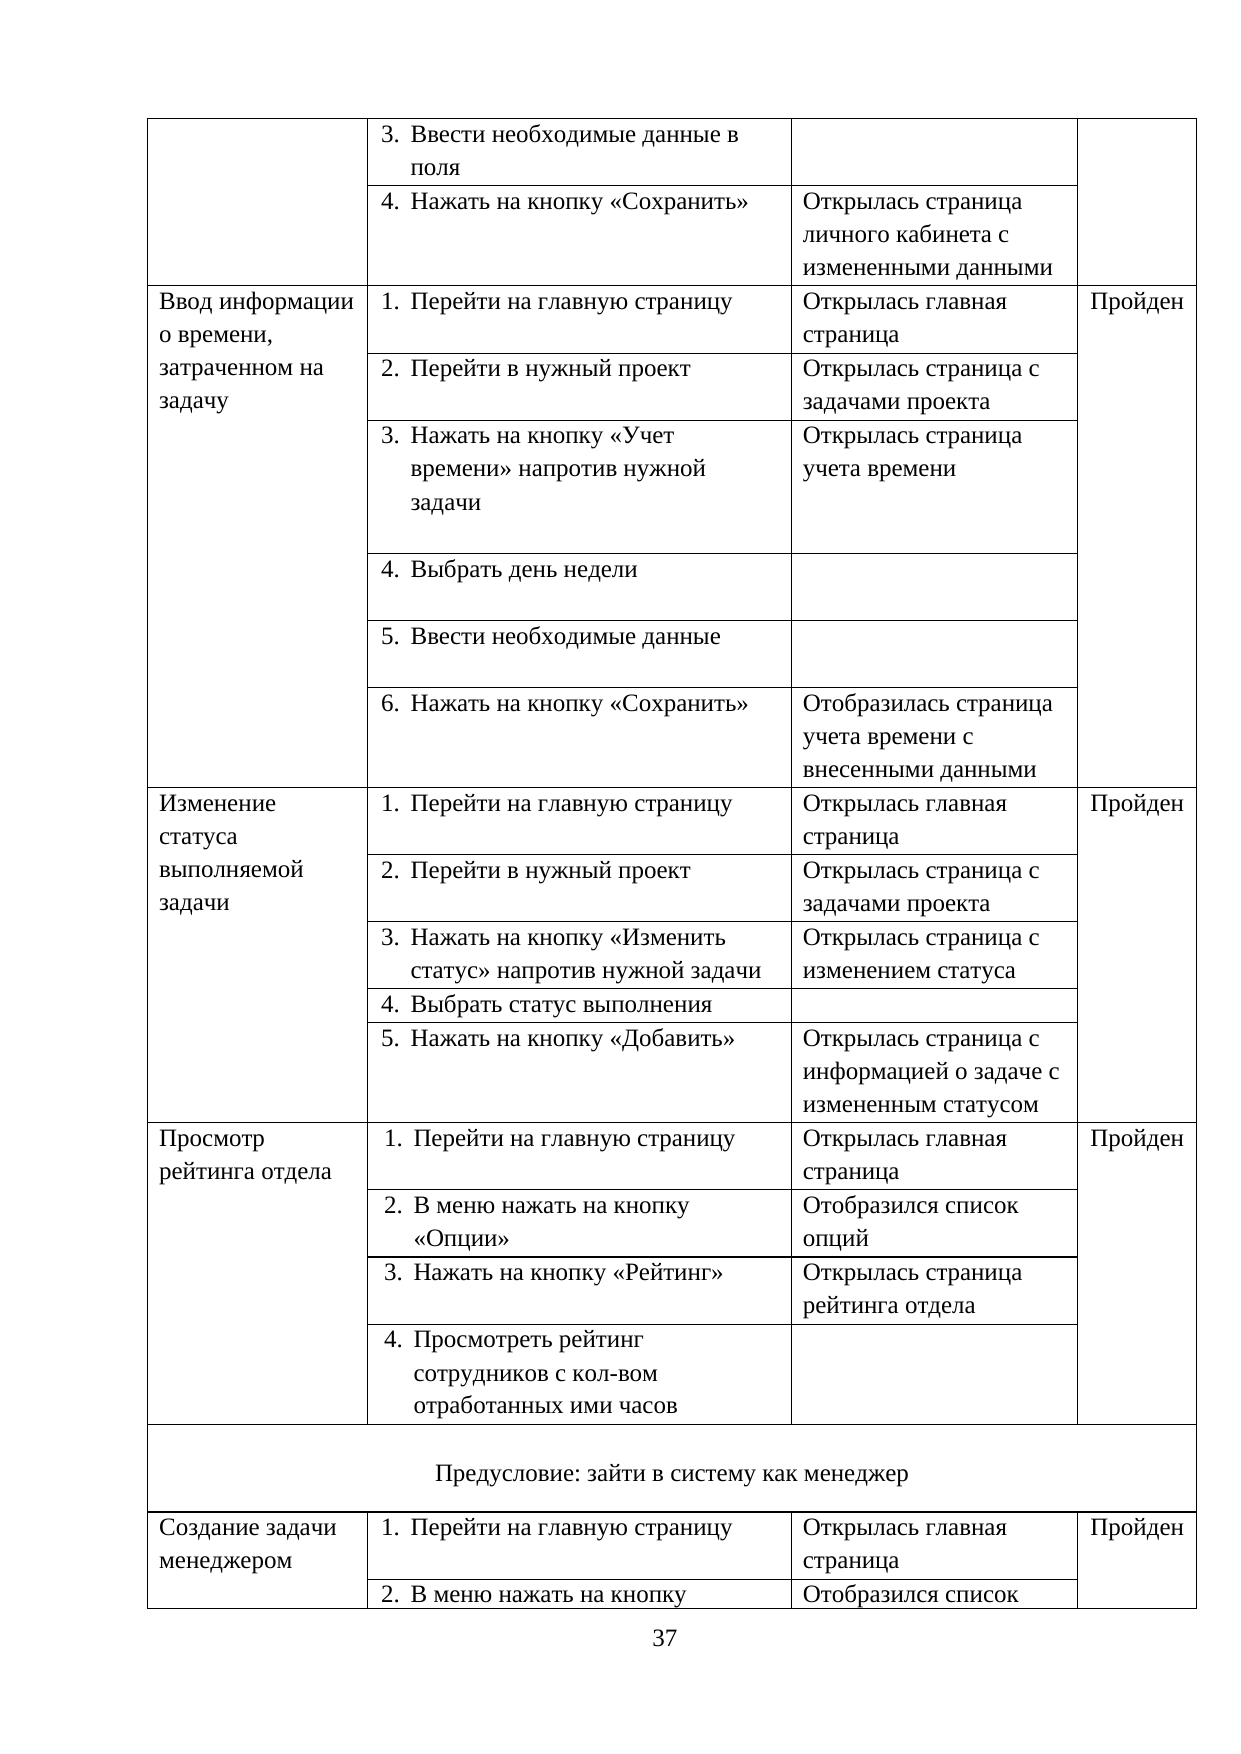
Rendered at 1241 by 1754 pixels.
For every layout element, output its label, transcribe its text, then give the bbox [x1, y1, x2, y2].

table_cell Нажать на кнопку «Рейтинг» [368, 1258, 791, 1323]
table_cell В меню нажать на кнопку «Опции» [368, 1190, 791, 1256]
table_cell Открылась страница личного кабинета с измененными данными [792, 186, 1077, 285]
table_cell Открылась страница учета времени [792, 421, 1077, 553]
table_cell Ввод информации о времени, затраченном на задачу [148, 286, 367, 787]
table_cell Перейти в нужный проект [368, 354, 791, 419]
table_cell Открылась страница с задачами проекта [792, 354, 1077, 419]
table_cell Нажать на кнопку «Изменить статус» напротив нужной задачи [368, 922, 791, 988]
table_cell Нажать на кнопку «Учет времени» напротив нужной задачи [368, 421, 791, 553]
table_cell Открылась страница рейтинга отдела [792, 1258, 1077, 1323]
table_cell Пройден [1078, 286, 1196, 787]
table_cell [792, 1580, 1077, 1608]
table_cell Перейти в нужный проект [368, 855, 791, 921]
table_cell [368, 1580, 791, 1608]
table_cell Создание задачи менеджером [148, 1513, 367, 1608]
table_cell Отобразилась страница учета времени с внесенными данными [792, 688, 1077, 787]
table_cell Перейти на главную страницу [368, 788, 791, 854]
table_cell Нажать на кнопку «Сохранить» [368, 186, 791, 285]
table_cell Просмотреть рейтинг сотрудников с кол-вом отработанных ими часов [368, 1325, 791, 1424]
table_cell Ввести необходимые данные в поля [368, 119, 791, 185]
table_cell Отобразился список опций [792, 1190, 1077, 1256]
table_cell [792, 621, 1077, 687]
table_cell Открылась главная страница [792, 1123, 1077, 1189]
table_cell Открылась страница с изменением статуса [792, 922, 1077, 988]
table_cell Нажать на кнопку «Сохранить» [368, 688, 791, 787]
table_cell Открылась главная страница [792, 788, 1077, 854]
table_cell Нажать на кнопку «Добавить» [368, 1023, 791, 1122]
table_cell Выбрать статус выполнения [368, 989, 791, 1022]
table_cell [792, 119, 1077, 185]
table_cell Открылась страница с информацией о задаче с измененным статусом [792, 1023, 1077, 1122]
table_cell Пройден [1078, 788, 1196, 1122]
table_cell Перейти на главную страницу [368, 1123, 791, 1189]
table_cell Ввести необходимые данные [368, 621, 791, 687]
table_cell Открылась главная страница [792, 1513, 1077, 1578]
table_cell [792, 989, 1077, 1022]
table_cell Перейти на главную страницу [368, 1513, 791, 1578]
table_cell Изменение статуса выполняемой задачи [148, 788, 367, 1122]
table_cell [792, 1325, 1077, 1424]
table_cell Просмотр рейтинга отдела [148, 1123, 367, 1424]
table_cell [792, 554, 1077, 620]
table_cell Пройден [1078, 1123, 1196, 1424]
table_cell Перейти на главную страницу [368, 286, 791, 352]
table_cell Выбрать день недели [368, 554, 791, 620]
table_cell Пройден [1078, 1513, 1196, 1608]
table_cell Предусловие: зайти в систему как менеджер [148, 1425, 1196, 1511]
table_cell Открылась страница с задачами проекта [792, 855, 1077, 921]
table_cell Открылась главная страница [792, 286, 1077, 352]
